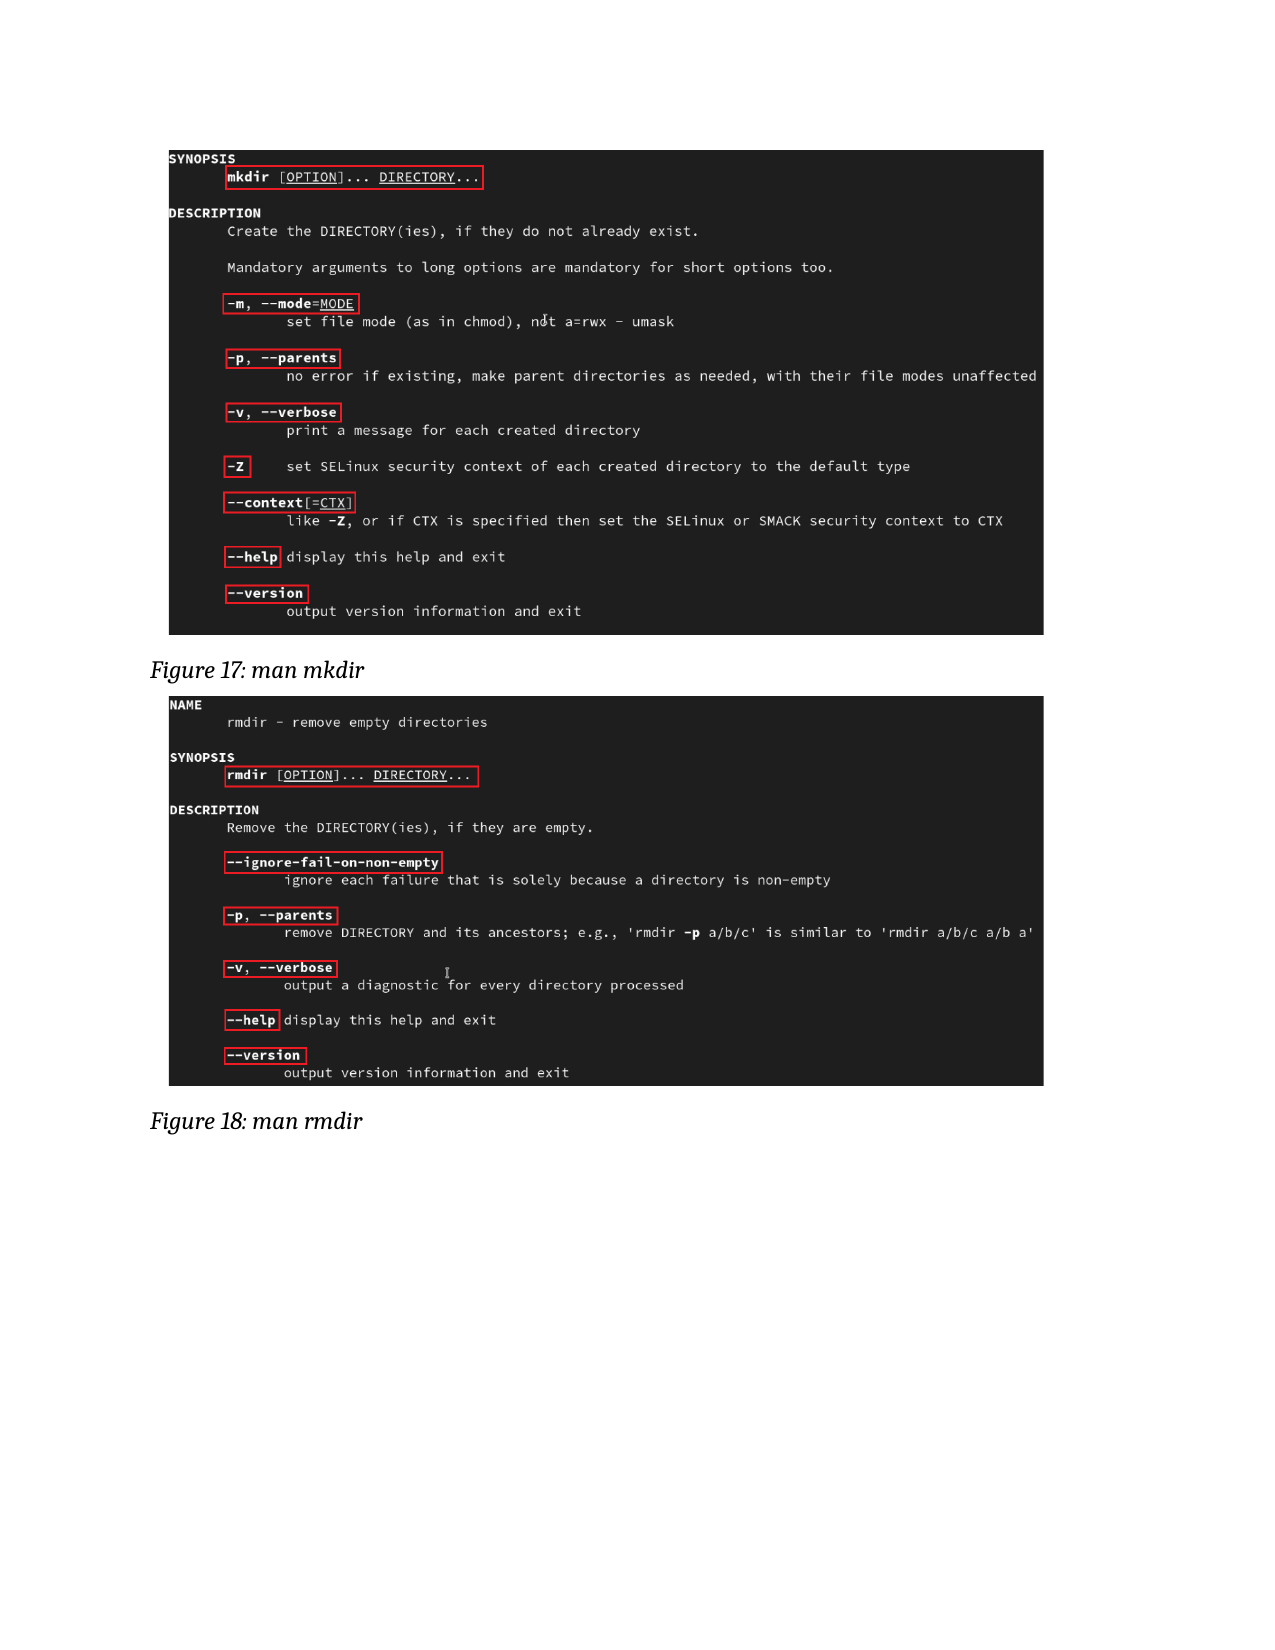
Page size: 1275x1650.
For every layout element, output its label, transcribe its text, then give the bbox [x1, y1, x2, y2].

picture [168, 696, 1044, 1086]
text Figure 17: man mkdir [150, 656, 1125, 684]
text Figure 18: man rmdir [150, 1107, 1125, 1135]
picture [168, 150, 1044, 635]
